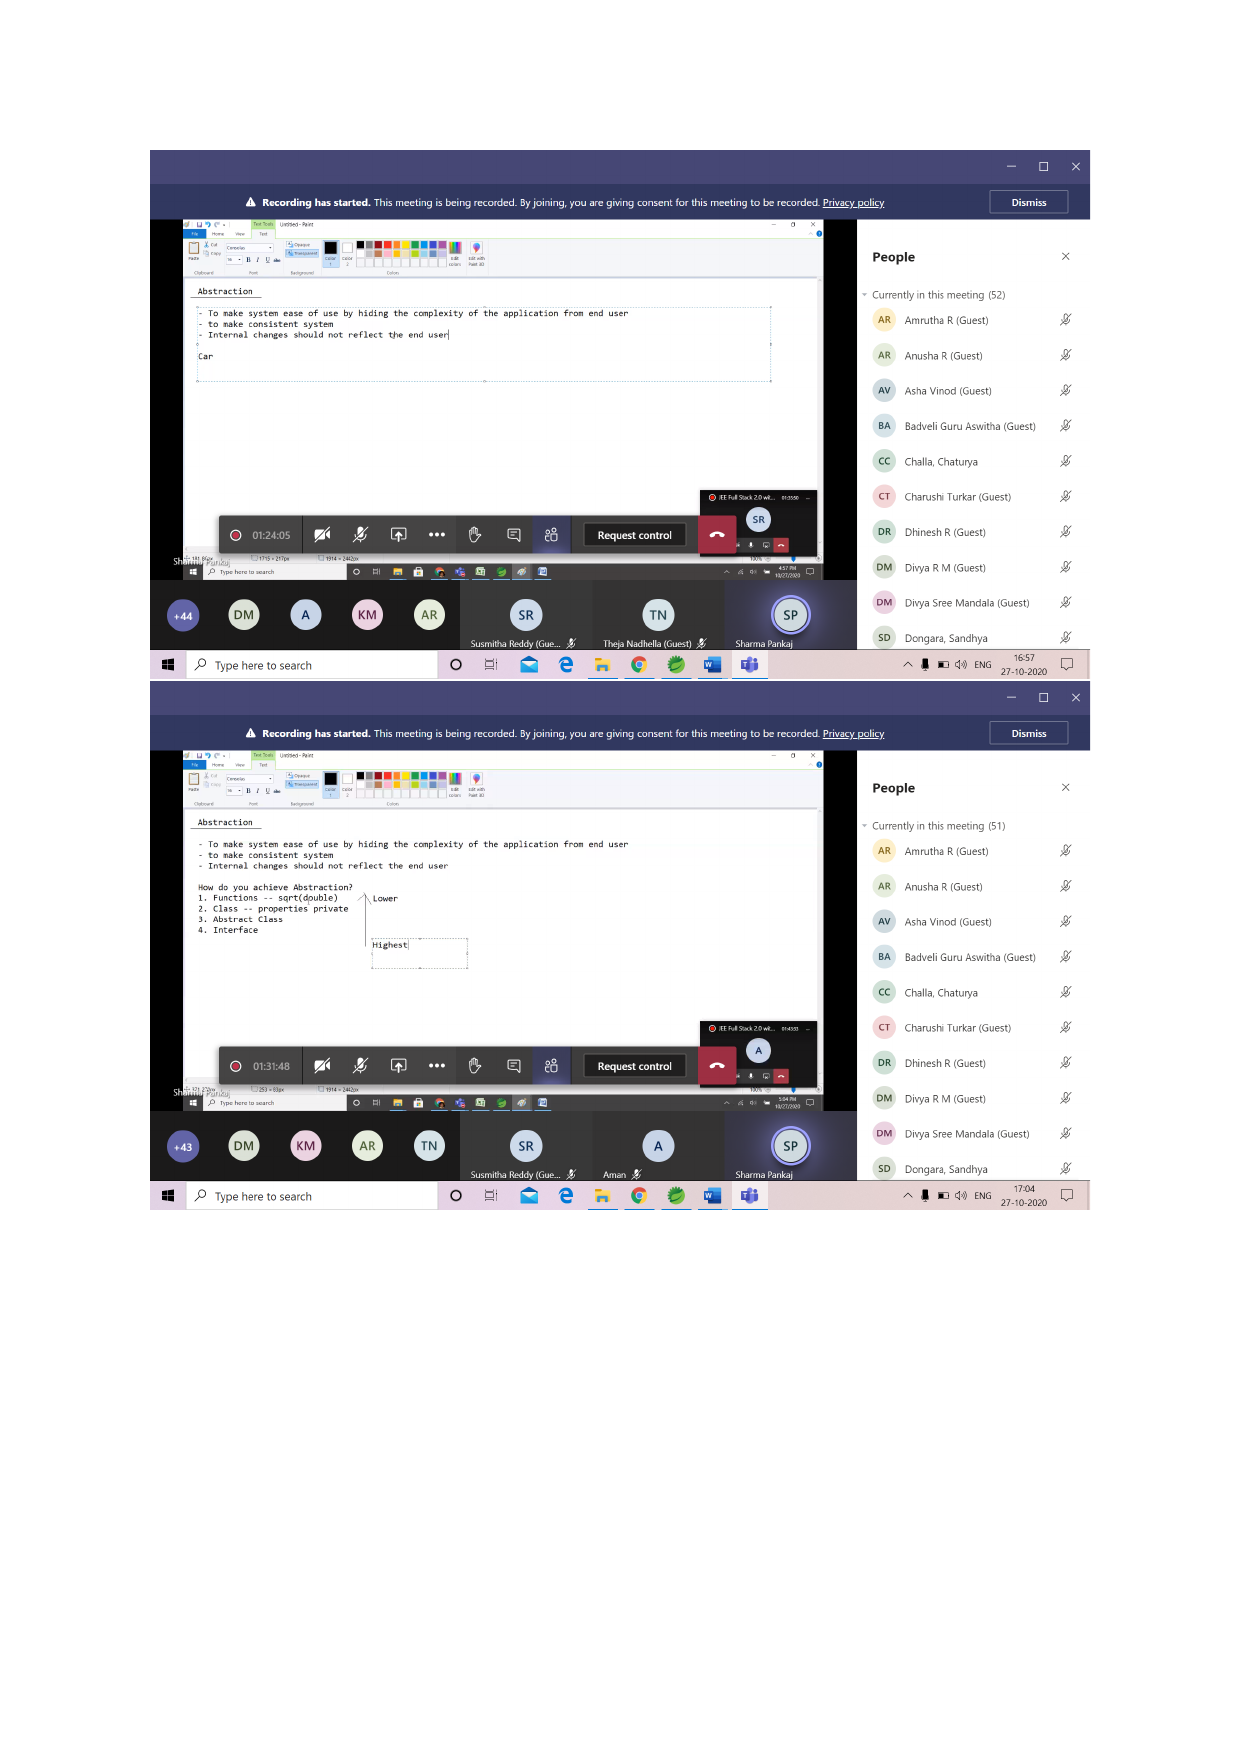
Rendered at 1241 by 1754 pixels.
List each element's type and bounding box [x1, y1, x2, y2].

picture [150, 150, 1091, 679]
picture [150, 681, 1091, 1210]
